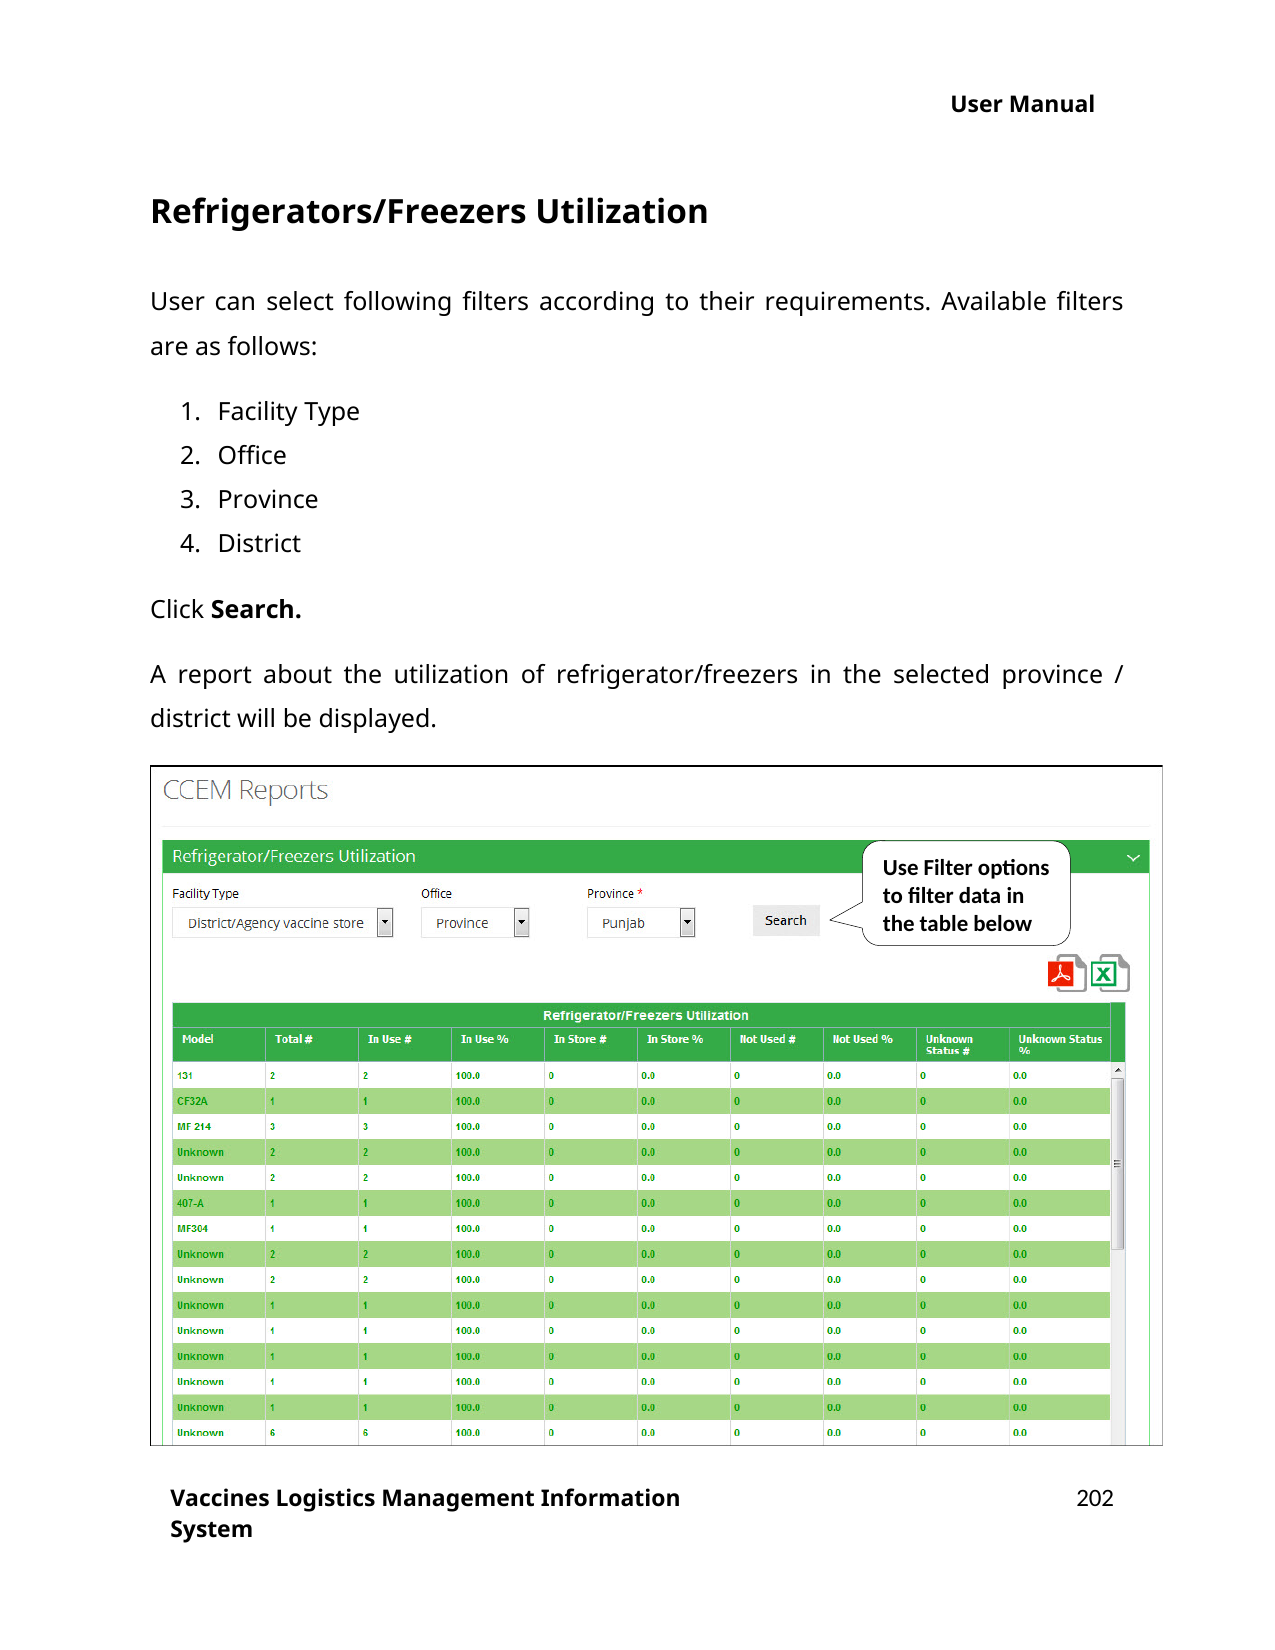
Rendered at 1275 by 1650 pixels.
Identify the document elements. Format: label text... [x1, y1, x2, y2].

list Province [180, 482, 1095, 516]
text A report about the utilization of refrigerator/freezers in the selected province / district will be displayed. [150, 656, 1125, 735]
subtitle Refrigerators/Freezers Utilization [150, 187, 1125, 233]
text User can select following filters according to their requirements. Available filters are as follows: [150, 284, 1125, 362]
list Office [180, 438, 1095, 472]
list Facility Type [180, 393, 1095, 427]
picture [150, 765, 1163, 1446]
text Click Search. [150, 591, 1125, 625]
list District [180, 526, 1095, 560]
